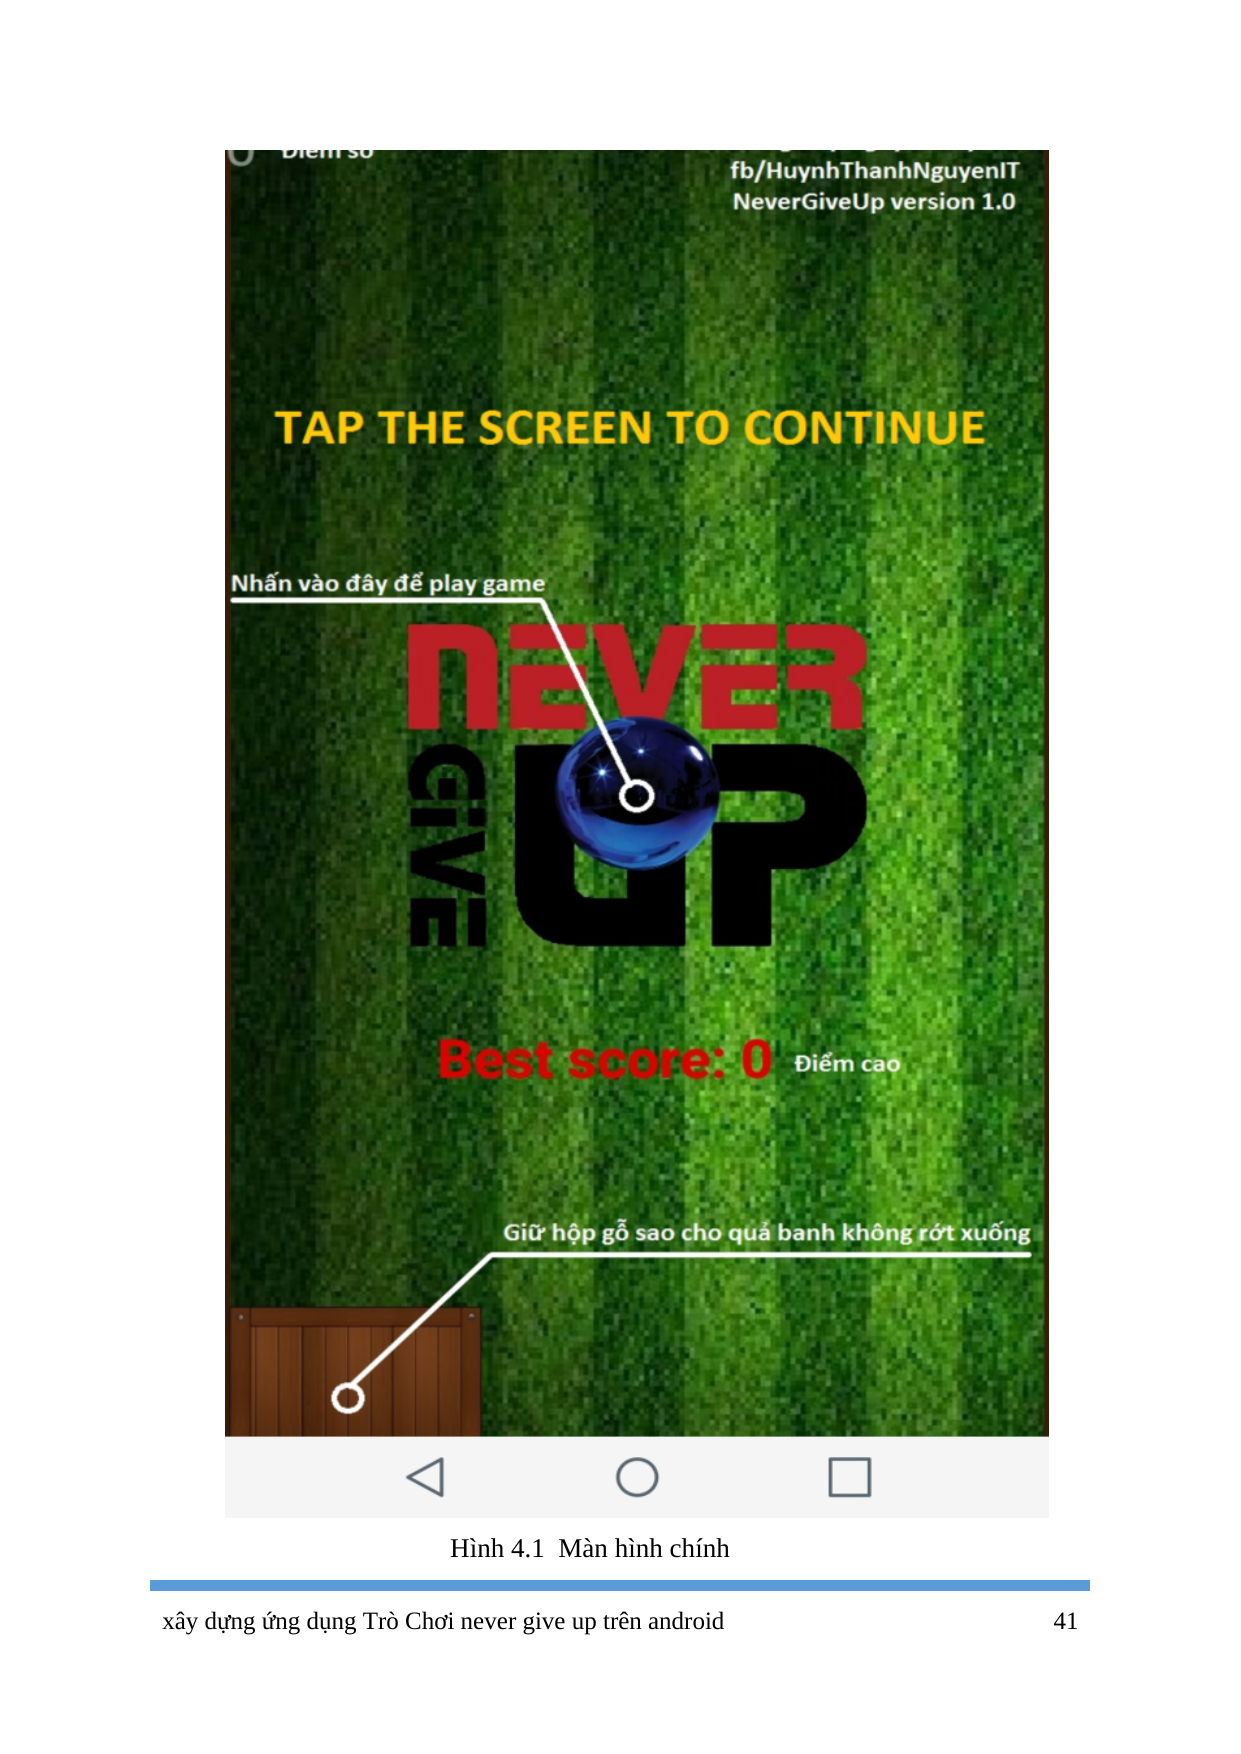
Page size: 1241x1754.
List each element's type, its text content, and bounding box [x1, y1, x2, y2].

picture [225, 150, 1049, 1518]
list Hình 4.1 Màn hình chính [439, 1532, 1090, 1563]
